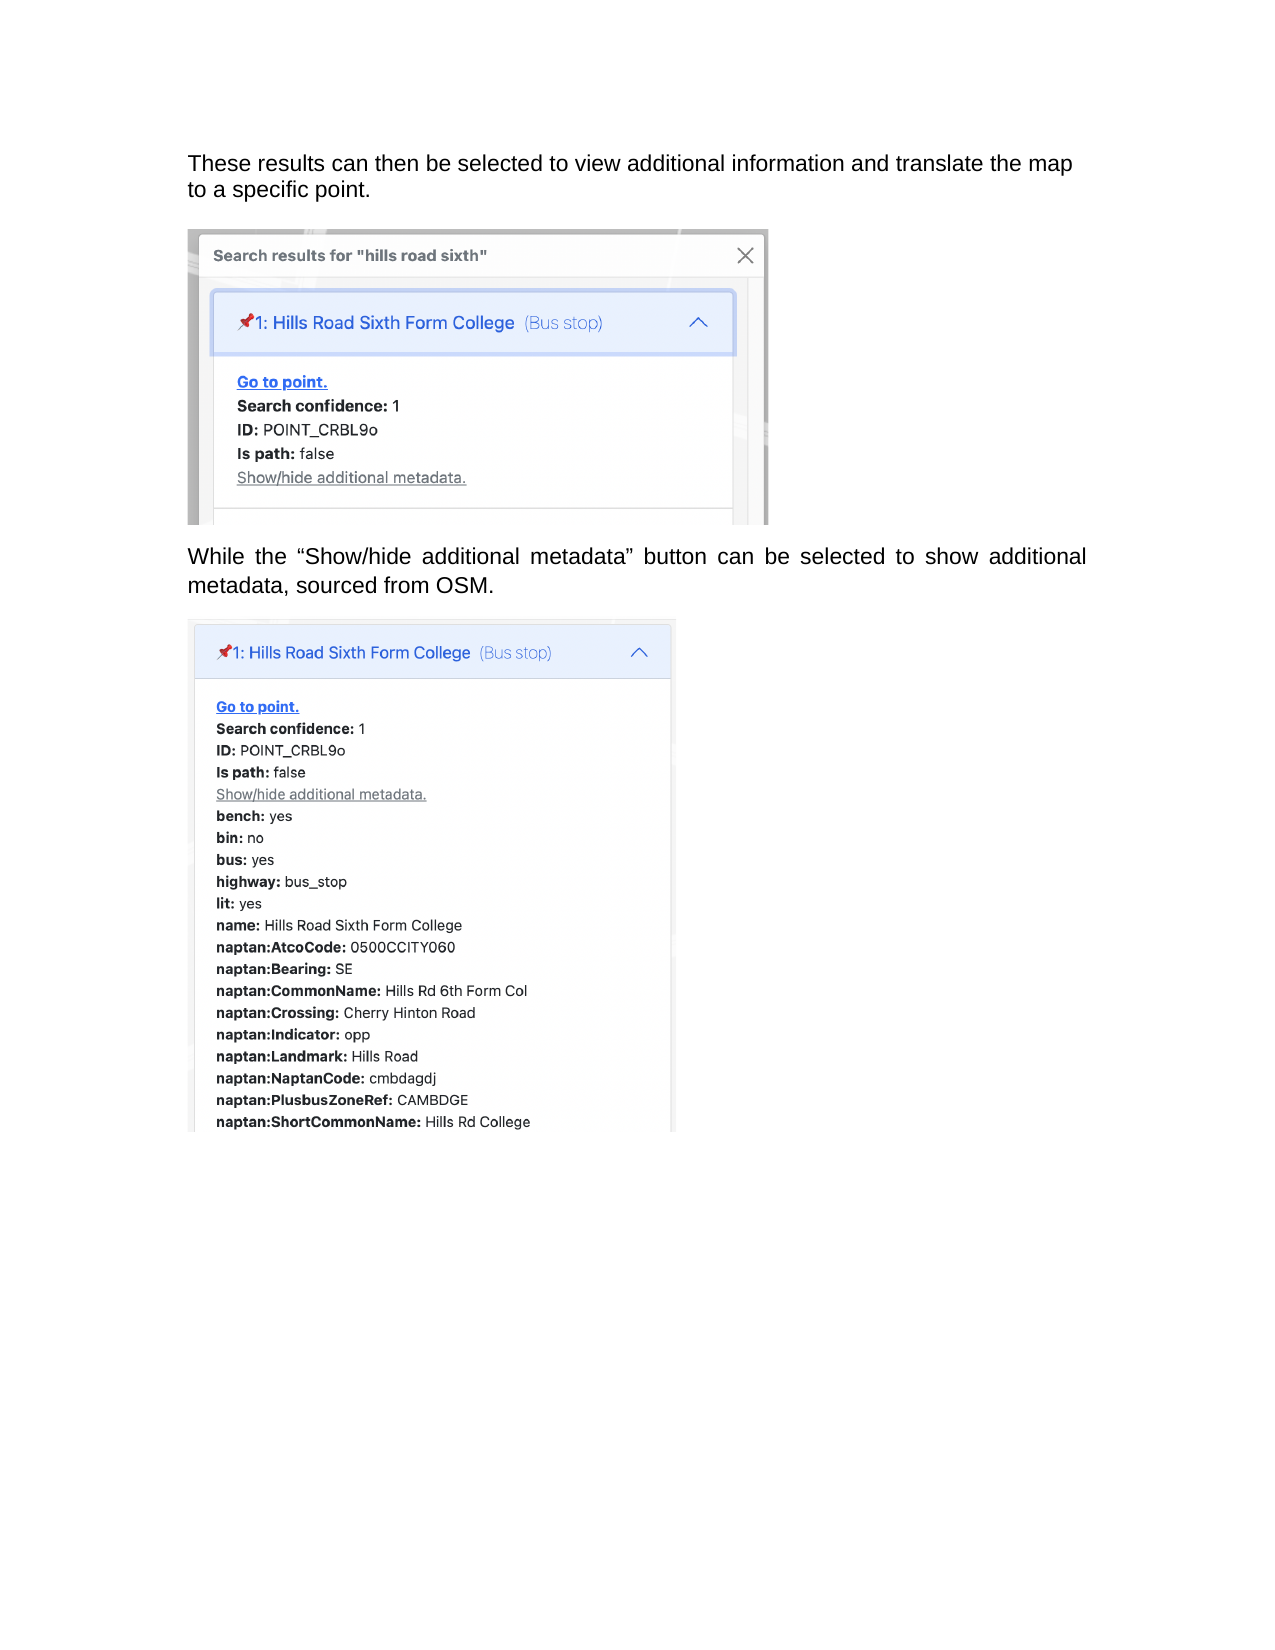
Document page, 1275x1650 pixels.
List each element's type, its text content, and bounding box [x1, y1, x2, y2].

text While the “Show/hide additional metadata” button can be selected to show additional metadata, sourced from OSM. [187, 543, 1087, 598]
picture [187, 229, 769, 525]
picture [187, 616, 677, 1132]
text These results can then be selected to view additional information and translate the map to a specific point. [187, 150, 1087, 203]
